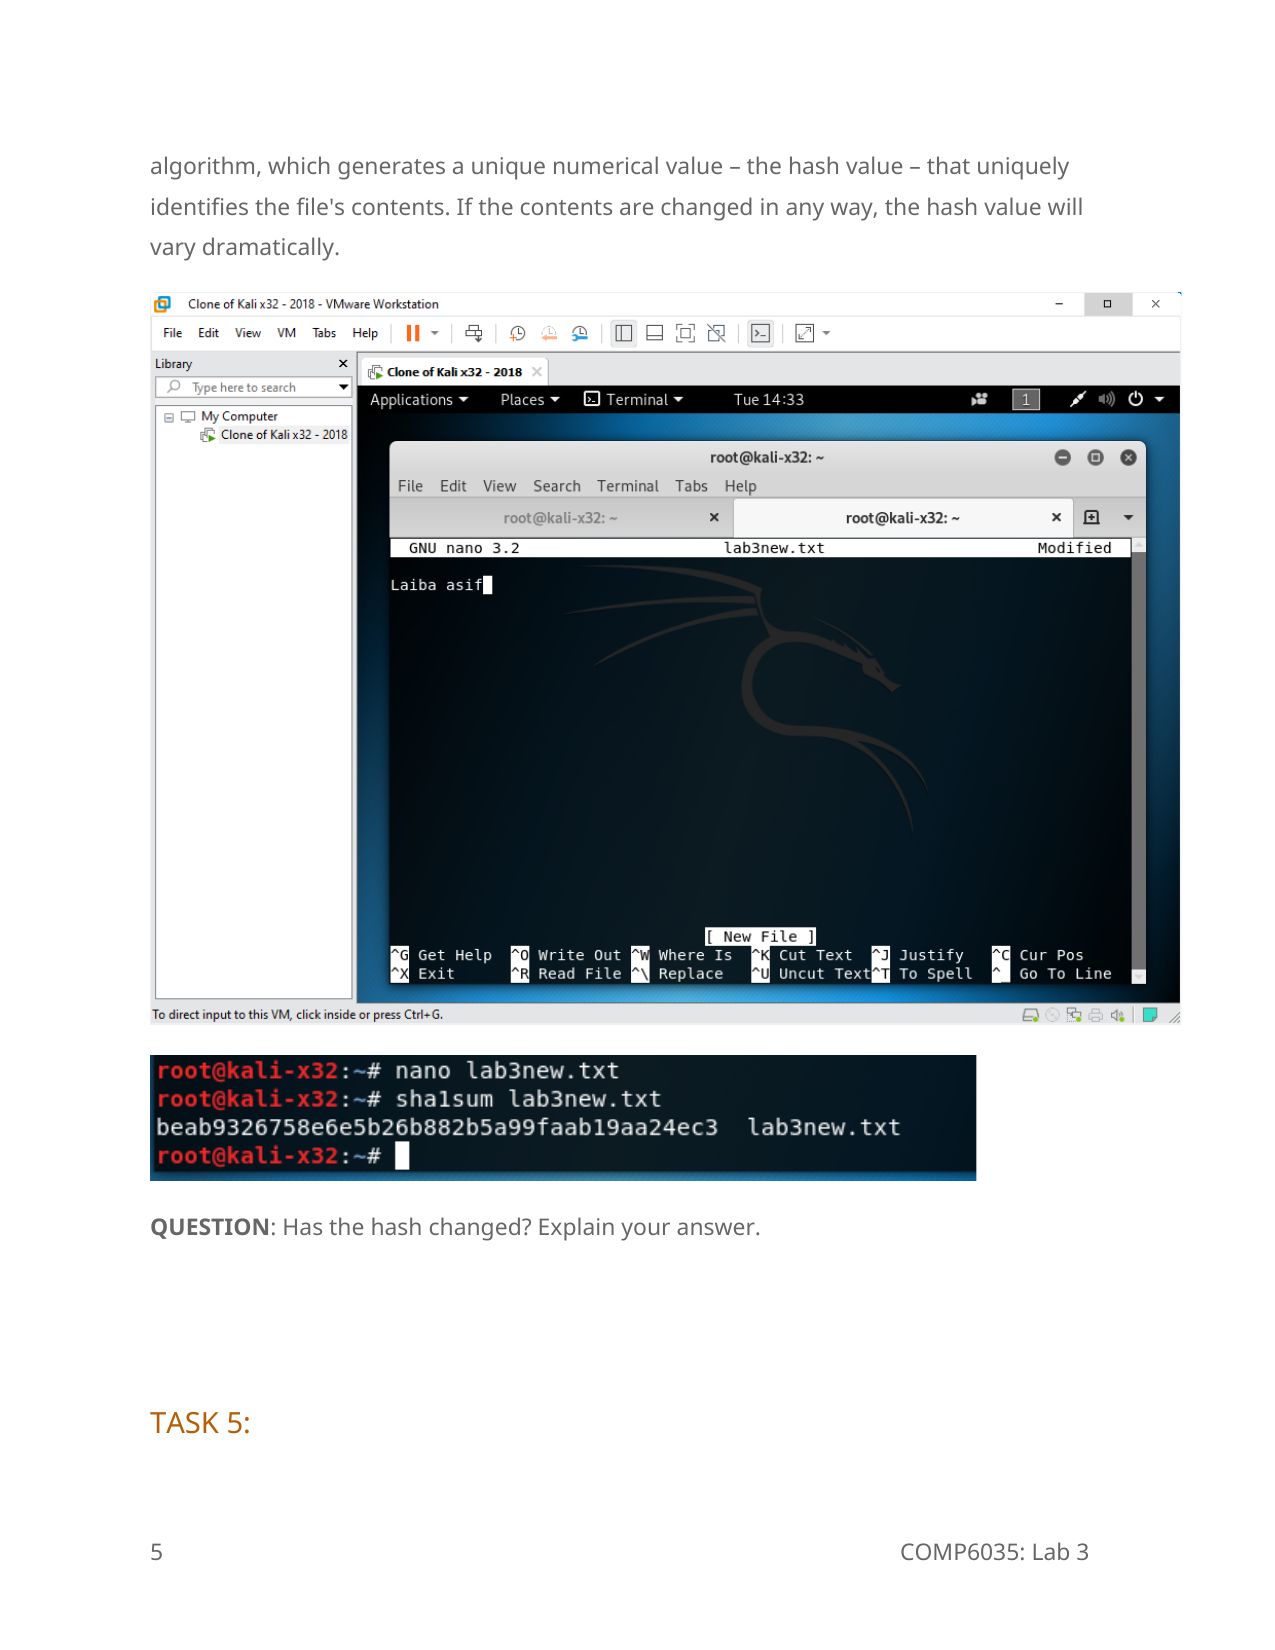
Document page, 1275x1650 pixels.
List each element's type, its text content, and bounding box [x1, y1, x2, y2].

text QUESTION: Has the hash changed? Explain your answer. [150, 1210, 1125, 1242]
subtitle TASK 5: [150, 1403, 1125, 1442]
picture [150, 292, 1182, 1025]
picture [150, 1055, 977, 1181]
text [150, 150, 1125, 262]
